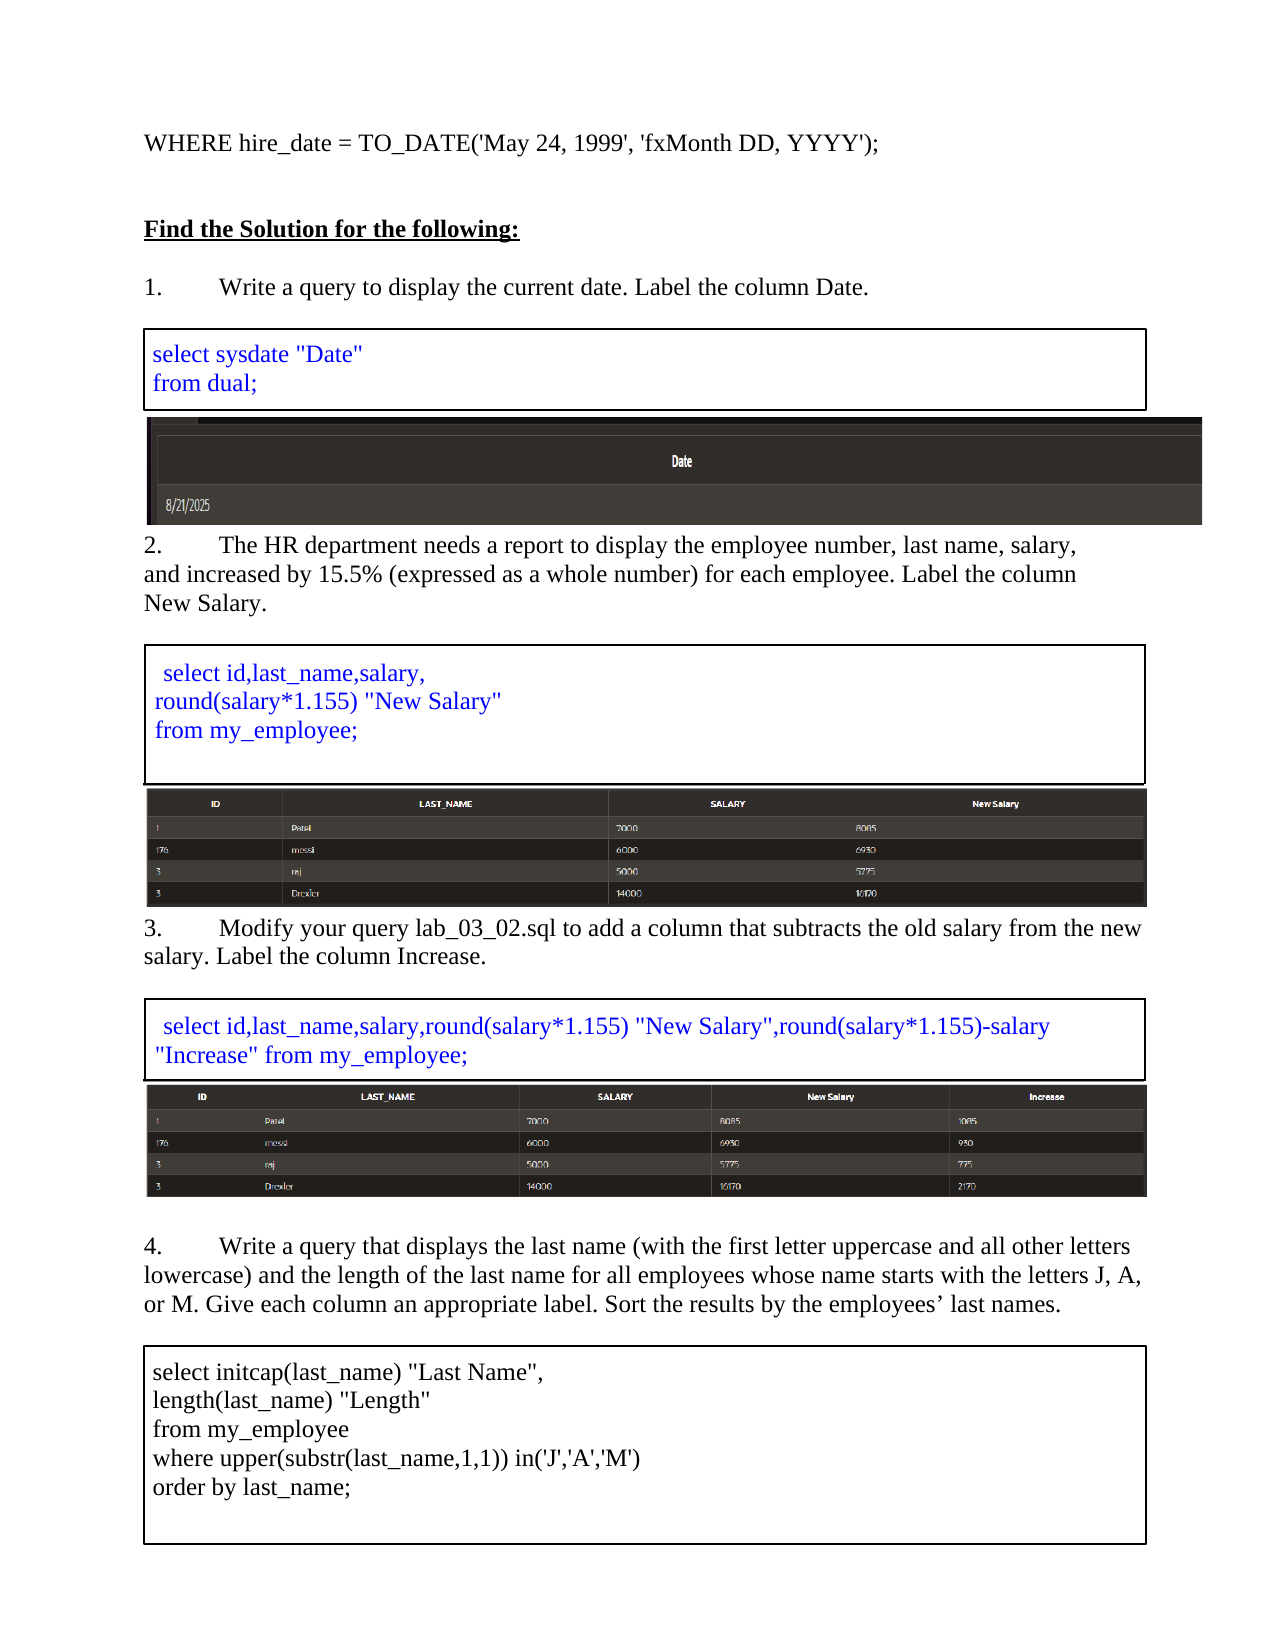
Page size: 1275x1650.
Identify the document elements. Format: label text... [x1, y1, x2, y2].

list Write a query to display the current date. Label the column Date. [144, 272, 1275, 301]
text WHERE hire_date = TO_DATE('May 24, 1999', 'fxMonth DD, YYYY'); [144, 128, 1275, 157]
list Modify your query lab_03_02.sql to add a column that subtracts the old salary from the new salary. Label the column Increase. [144, 907, 1142, 970]
list Modify your query lab_03_02.sql to add a column that subtracts the old salary from the new salary. Label the column Increase. [146, 646, 1142, 783]
list The HR department needs a report to display the employee number, last name, salary, and increased by 15.5% (expressed as a whole number) for each employee. Label the column New Salary. [144, 530, 1117, 616]
picture [143, 1079, 1147, 1197]
text Find the Solution for the following: [144, 214, 1275, 243]
picture [146, 417, 1203, 525]
picture [143, 783, 1147, 907]
list Write a query that displays the last name (with the first letter uppercase and all other letters lowercase) and the length of the last name for all employees whose name starts with the letters J, A, or M. Give each column an appropriate label. Sort the results by the employees’ last names. [144, 1231, 1142, 1318]
